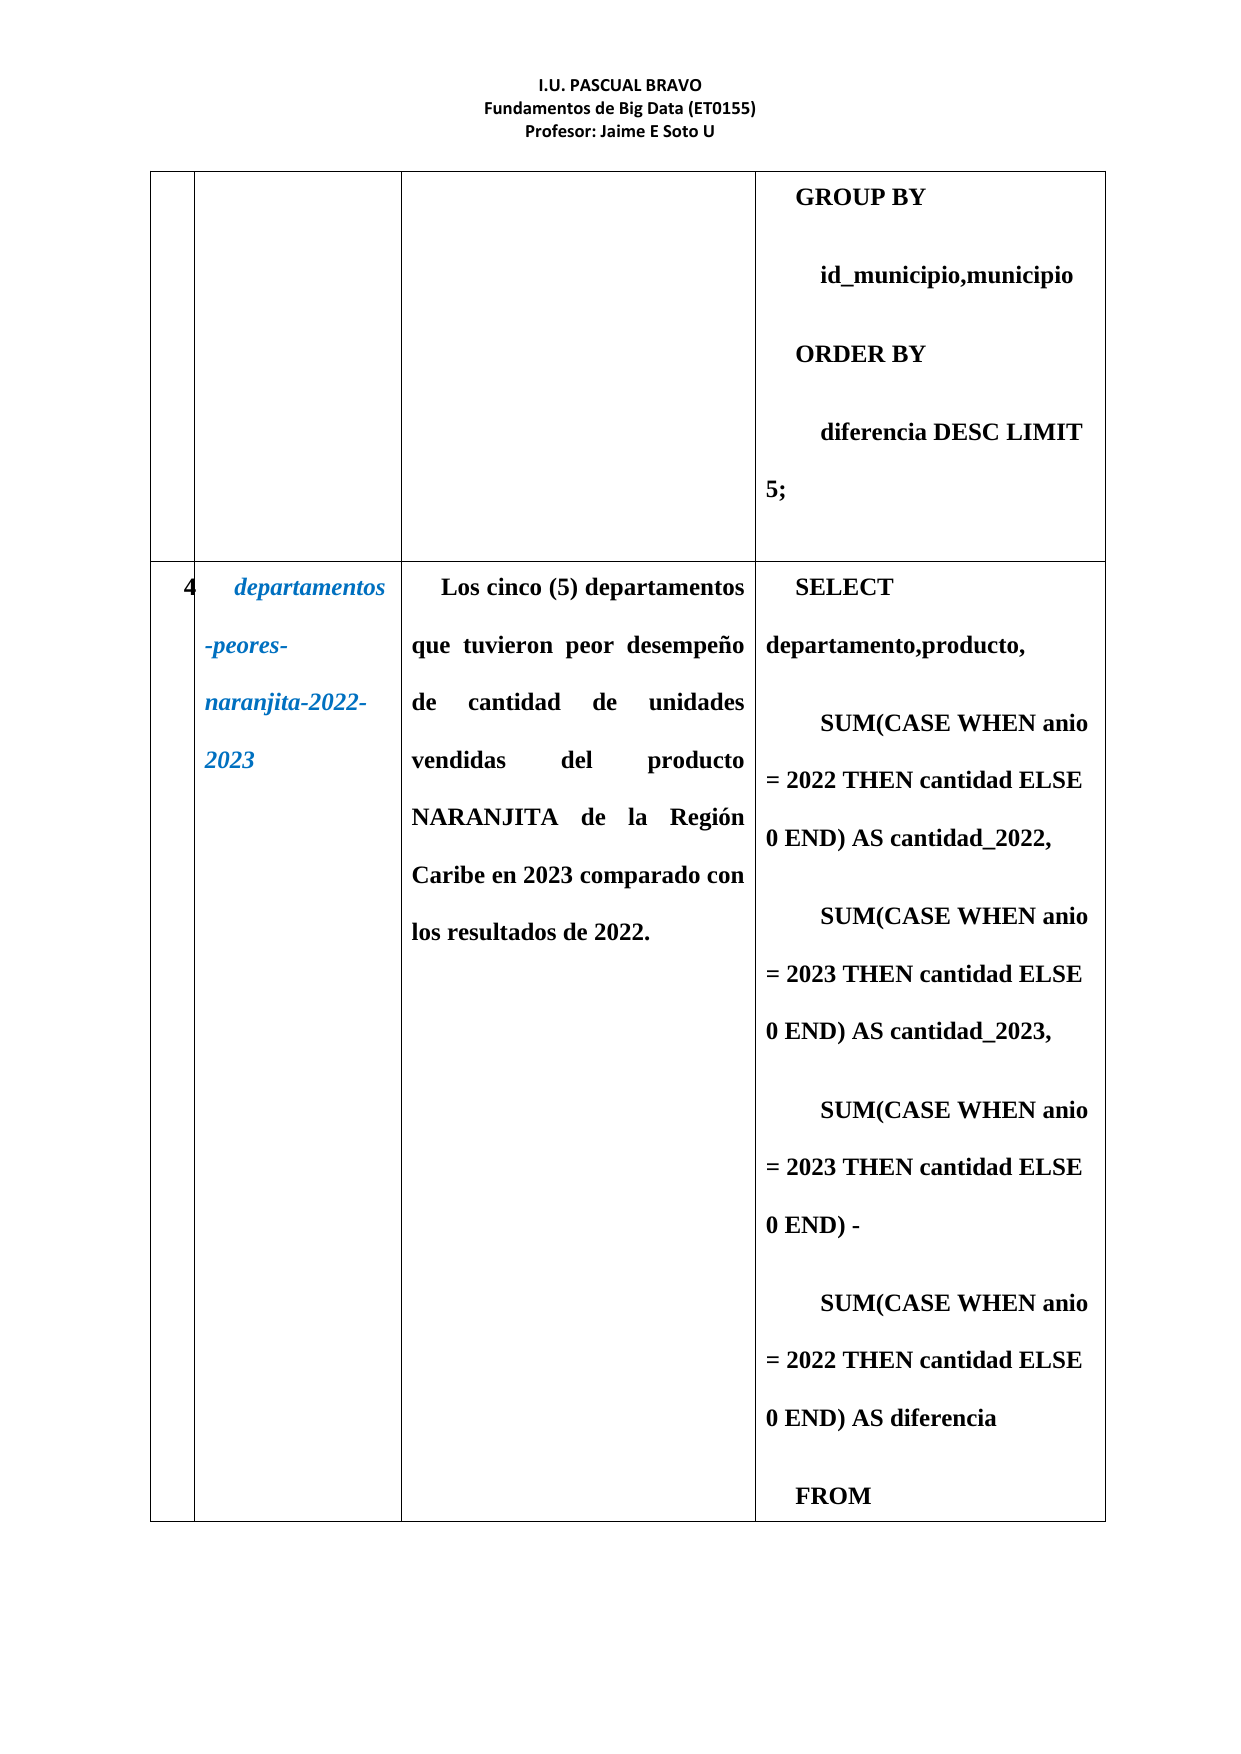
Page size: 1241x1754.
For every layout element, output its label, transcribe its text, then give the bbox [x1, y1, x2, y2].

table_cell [756, 172, 1105, 561]
table_cell 3 [151, 172, 194, 561]
table_cell 4 [151, 562, 194, 1521]
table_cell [402, 172, 755, 561]
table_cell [195, 172, 401, 561]
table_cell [195, 562, 401, 1521]
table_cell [402, 562, 755, 1521]
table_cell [756, 562, 1105, 1521]
